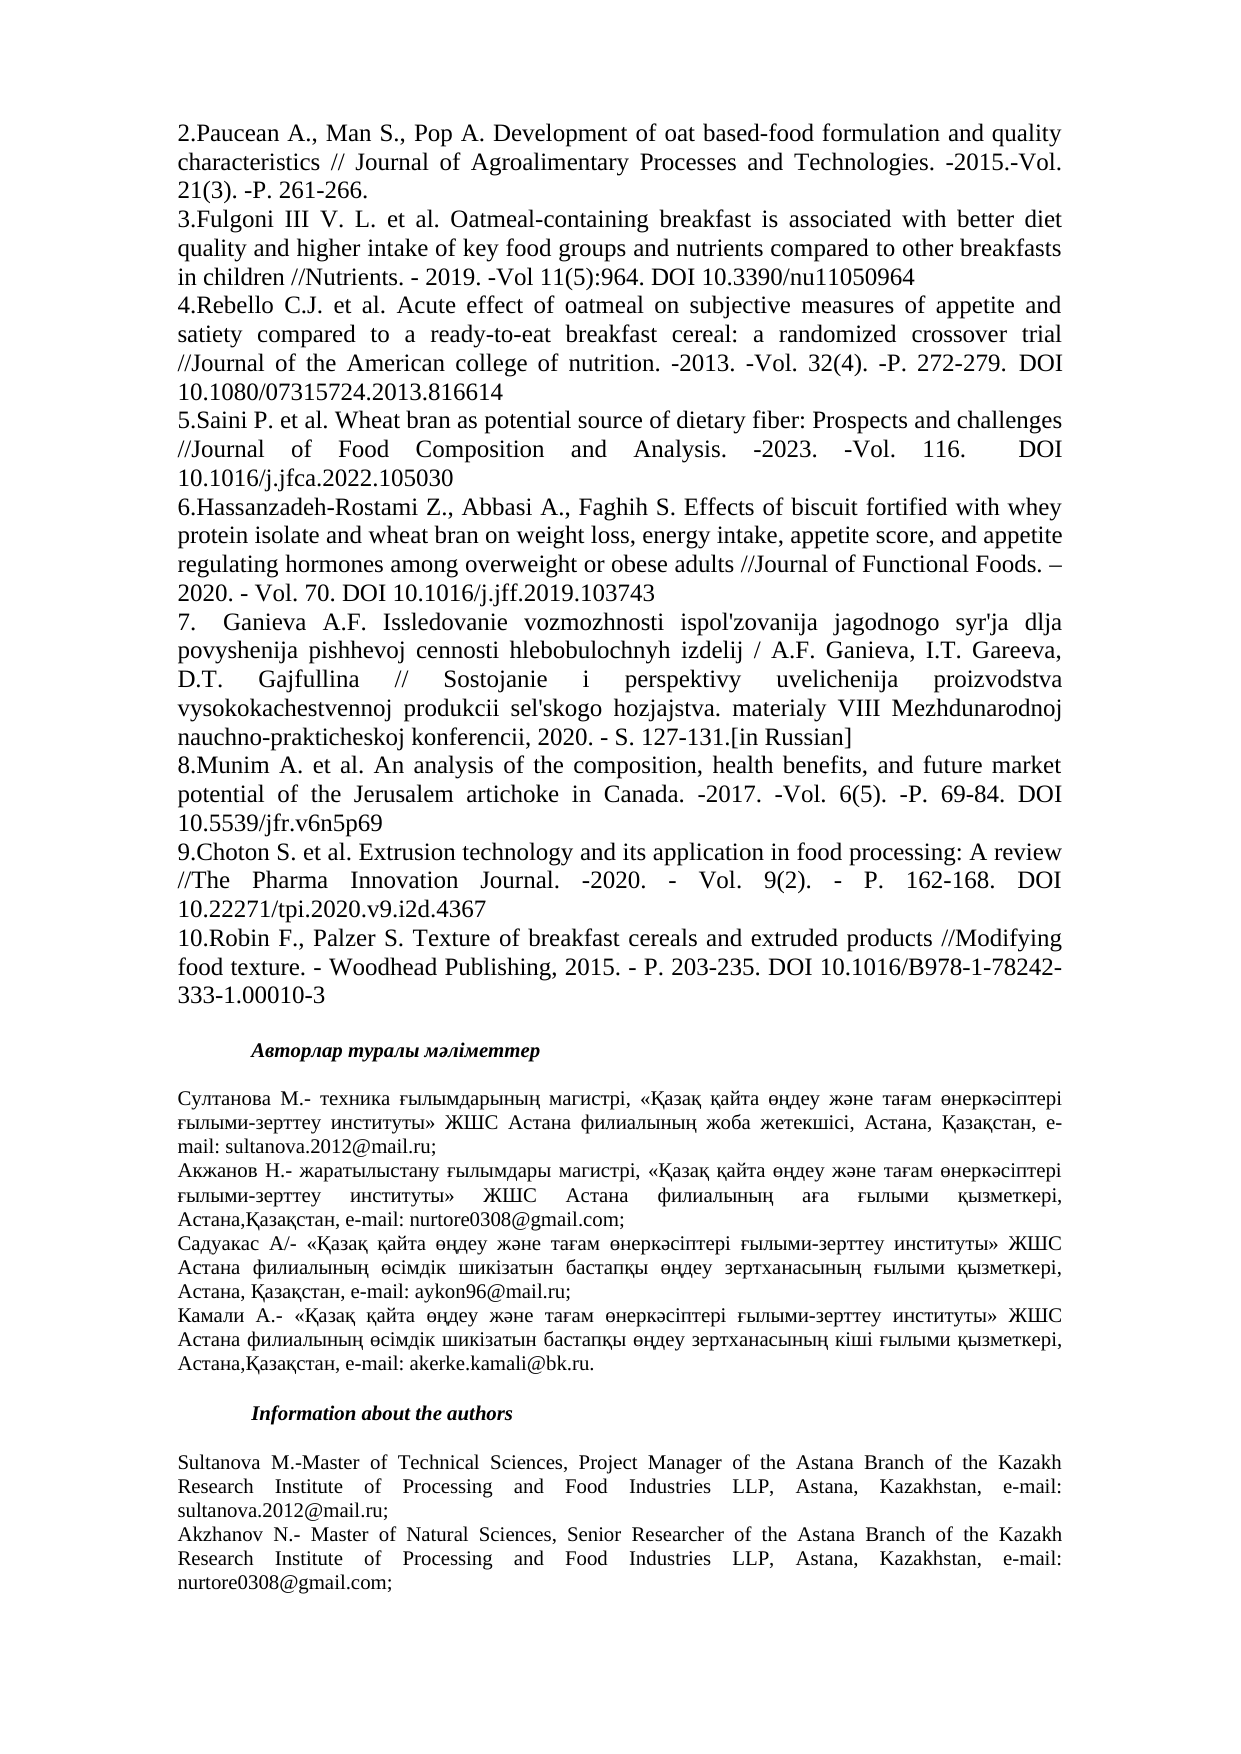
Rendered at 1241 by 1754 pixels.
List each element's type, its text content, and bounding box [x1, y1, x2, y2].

list 2.Pаucean A., Man S., Pop A. Development of oat based-food formulation and quality characteristics // Journal of Agroalimentary Processes and Technologies. -2015.-Vol. 21(3). -P. 261-266. [177, 118, 1063, 204]
list 10.Robin F., Palzer S. Texture of breakfast cereals and extruded products //Modifying food texture. - Woodhead Publishing, 2015. - P. 203-235. DOI 10.1016/B978-1-78242-333-1.00010-3 [177, 923, 1063, 1009]
text Садуакас А/- «Қазақ қайта өңдеу және тағам өнеркәсіптері ғылыми-зерттеу институты» ЖШС Астана филиалының өсімдік шикізатын бастапқы өңдеу зертханасының ғылыми қызметкері, Астана, Қазақстан, e-mail: aykon96@mail.ru; [177, 1231, 1063, 1303]
text 8.Munim A. et al. An analysis of the composition, health benefits, and future market potential of the Jerusalem artichoke in Canada. -2017. -Vol. 6(5). -P. 69-84. DOI 10.5539/jfr.v6n5p69 [177, 751, 1063, 837]
text 7. Ganieva A.F. Issledovanie vozmozhnosti ispol'zovanija jagodnogo syr'ja dlja povyshenija pishhevoj cennosti hlebobulochnyh izdelij / A.F. Ganieva, I.T. Gareeva, D.T. Gajfullina // Sostojanie i perspektivy uvelichenija proizvodstva vysokokachestvennoj produkcii sel'skogo hozjajstva. materialy VIII Mezhdunarodnoj nauchno-prakticheskoj konferencii, 2020. - S. 127-131.[in Russian] [177, 607, 1063, 751]
list 4.Rebello C.J. et al. Acute effect of oatmeal on subjective measures of appetite and satiety compared to a ready-to-eat breakfast cereal: a randomized crossover trial //Journal of the American college of nutrition. -2013. -Vol. 32(4). -P. 272-279. DOI 10.1080/07315724.2013.816614 [177, 291, 1063, 406]
list 3.Fulgoni III V. L. et al. Oatmeal-containing breakfast is associated with better diet quality and higher intake of key food groups and nutrients compared to other breakfasts in children //Nutrients. - 2019. -Vol 11(5):964. DOI 10.3390/nu11050964 [177, 204, 1063, 291]
text Султанова М.- техника ғылымдарының магистрі, «Қазақ қайта өңдеу және тағам өнеркәсіптері ғылыми-зерттеу институты» ЖШС Астана филиалының жоба жетекшісі, Астана, Қазақстан, e-mail: sultanova.2012@mail.ru; [177, 1086, 1063, 1158]
text Акжанов Н.- жаратылыстану ғылымдары магистрі, «Қазақ қайта өңдеу және тағам өнеркәсіптері ғылыми-зерттеу институты» ЖШС Астана филиалының аға ғылыми қызметкері, Астана,Қазақстан, e-mail: nurtore0308@gmail.com; [177, 1158, 1063, 1231]
text Sultanova M.-Master of Technical Sciences, Project Manager of the Astana Branch of the Kazakh Research Institute of Processing and Food Industries LLP, Astana, Kazakhstan, e-mail: sultanova.2012@mail.ru; [177, 1450, 1063, 1522]
text Akzhanov N.- Master of Natural Sciences, Senior Researcher of the Astana Branch of the Kazakh Research Institute of Processing and Food Industries LLP, Astana, Kazakhstan, e-mail: nurtore0308@gmail.com; [177, 1522, 1063, 1594]
list 6.Hassanzadeh-Rostami Z., Abbasi A., Faghih S. Effects of biscuit fortified with whey protein isolate and wheat bran on weight loss, energy intake, appetite score, and appetite regulating hormones among overweight or obese adults //Journal of Functional Foods. – 2020. - Vol. 70. DOI 10.1016/j.jff.2019.103743 [177, 492, 1063, 607]
list 5.Saini P. et al. Wheat bran as potential source of dietary fiber: Prospects and challenges //Journal of Food Composition and Analysis. -2023. -Vol. 116. DOI 10.1016/j.jfca.2022.105030 [177, 406, 1063, 492]
list 9.Choton S. et al. Extrusion technology and its application in food processing: A review //The Pharma Innovation Journal. -2020. - Vol. 9(2). - P. 162-168. DOI 10.22271/tpi.2020.v9.i2d.4367 [177, 837, 1063, 923]
text Information about the authors [177, 1400, 1063, 1424]
text Камали А.- «Қазақ қайта өңдеу және тағам өнеркәсіптері ғылыми-зерттеу институты» ЖШС Астана филиалының өсімдік шикізатын бастапқы өңдеу зертханасының кіші ғылыми қызметкері, Астана,Қазақстан, e-mail: akerke.kamali@bk.ru. [177, 1303, 1063, 1375]
text Авторлар туралы мәліметтер [177, 1038, 1063, 1062]
